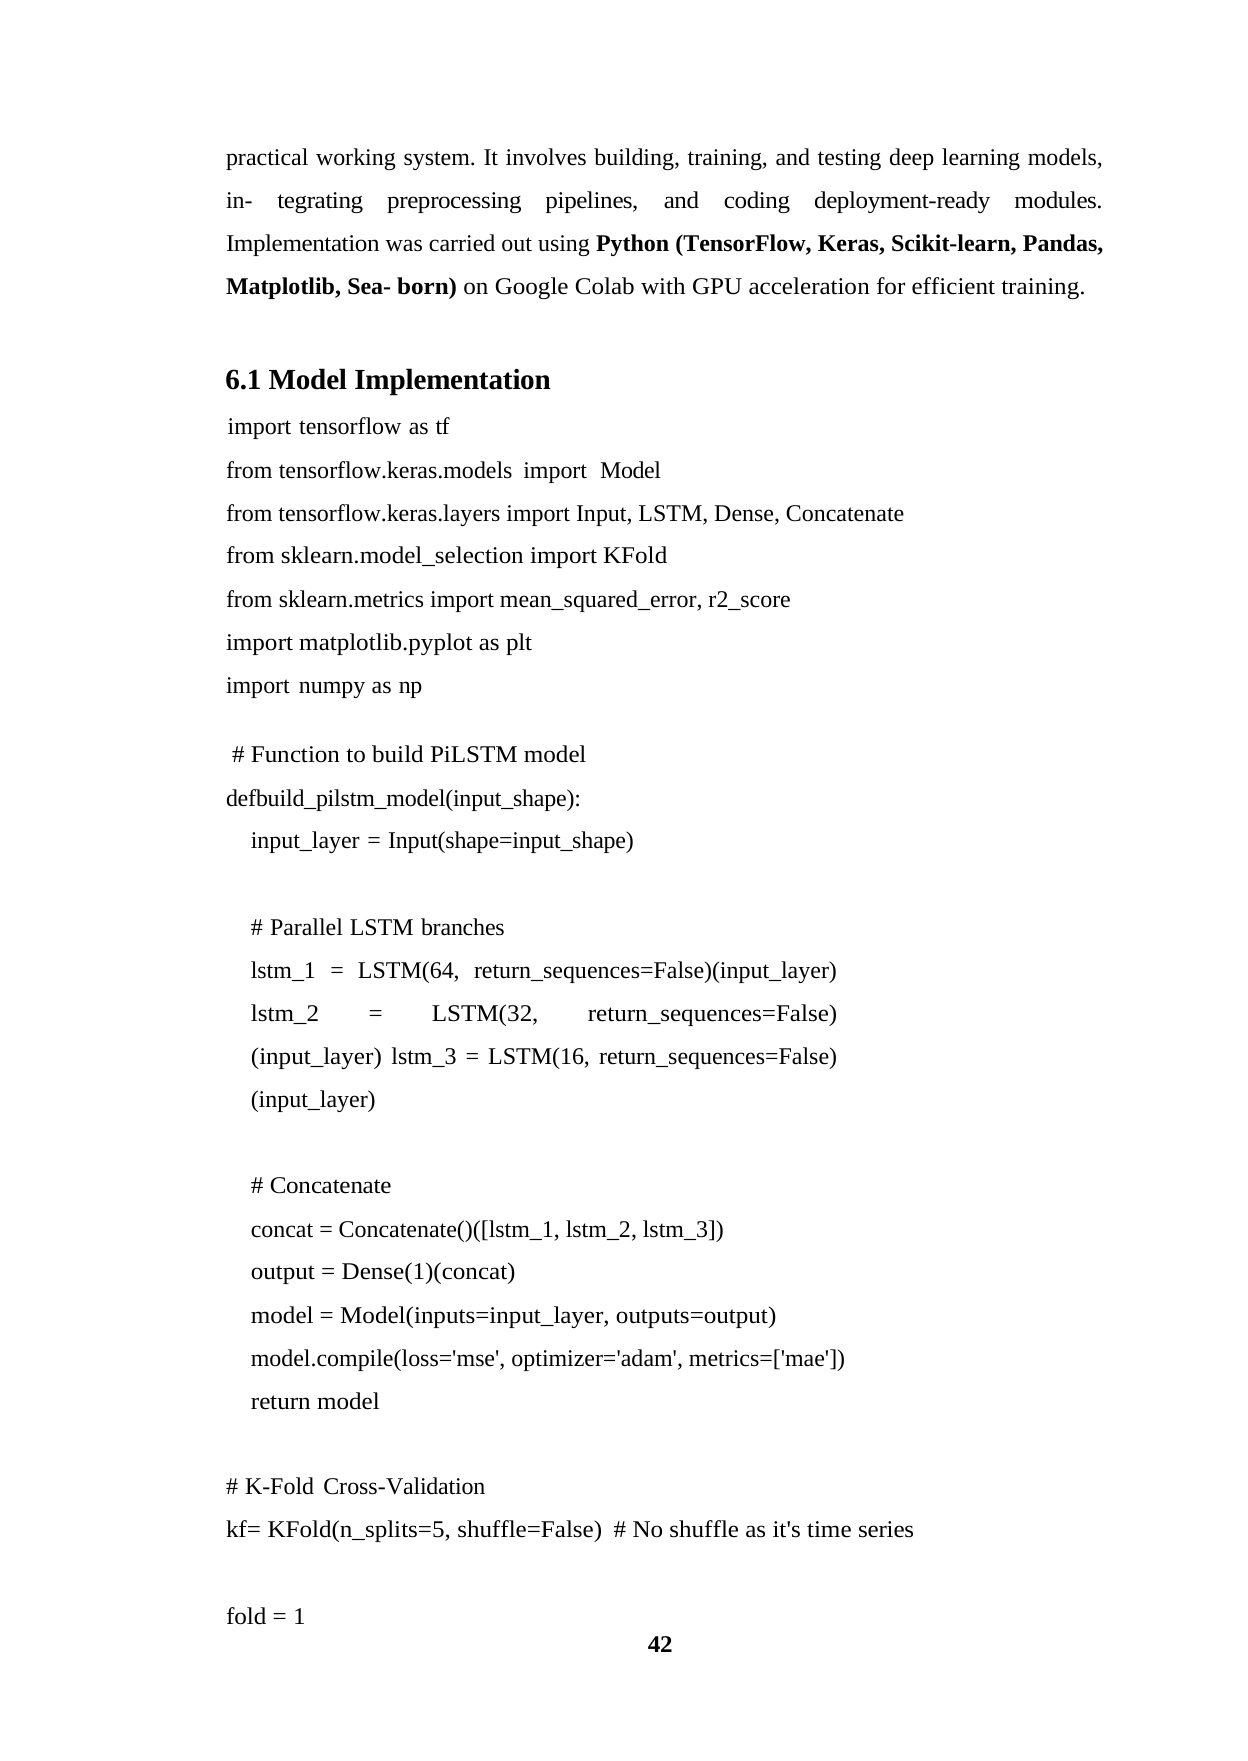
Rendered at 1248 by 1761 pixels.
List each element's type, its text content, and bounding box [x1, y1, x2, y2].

text import tensorflow as tf [227, 412, 1203, 440]
text from tensorflow.keras.layers import Input, LSTM, Dense, Concatenate from sklearn.model_selection import KFold [226, 499, 945, 569]
text # Function to build PiLSTM model defbuild_pilstm_model(input_shape): [226, 741, 737, 812]
text # Concatenate [251, 1171, 1203, 1199]
text concat = Concatenate()([lstm_1, lstm_2, lstm_3]) output = Dense(1)(concat) [251, 1215, 736, 1284]
subtitle Model Implementation [225, 362, 1203, 396]
text practical working system. It involves building, training, and testing deep learning models, in- tegrating preprocessing pipelines, and coding deployment-ready modules. Implementation was carried out using Python (TensorFlow, Keras, Scikit-learn, Pandas, Matplotlib, Sea- born) on Google Colab with GPU acceleration for efficient training. [226, 143, 1103, 300]
text model = Model(inputs=input_layer, outputs=output) model.compile(loss='mse', optimizer='adam', metrics=['mae']) return model [251, 1301, 856, 1415]
text from tensorflow.keras.models import Model [226, 457, 1203, 484]
text input_layer = Input(shape=input_shape) [251, 828, 1203, 854]
text kf= KFold(n_splits=5, shuffle=False) # No shuffle as it's time series [226, 1515, 1203, 1543]
text import numpy as np [226, 671, 1203, 699]
text # K-Fold Cross-Validation [226, 1472, 1203, 1500]
text fold = 1 [226, 1602, 1203, 1630]
text # Parallel LSTM branches [251, 912, 1203, 940]
text lstm_1 = LSTM(64, return_sequences=False)(input_layer) lstm_2 = LSTM(32, return_sequences=False)(input_layer) lstm_3 = LSTM(16, return_sequences=False)(input_layer) [251, 956, 837, 1113]
text from sklearn.metrics import mean_squared_error, r2_score import matplotlib.pyplot as plt [226, 585, 797, 655]
